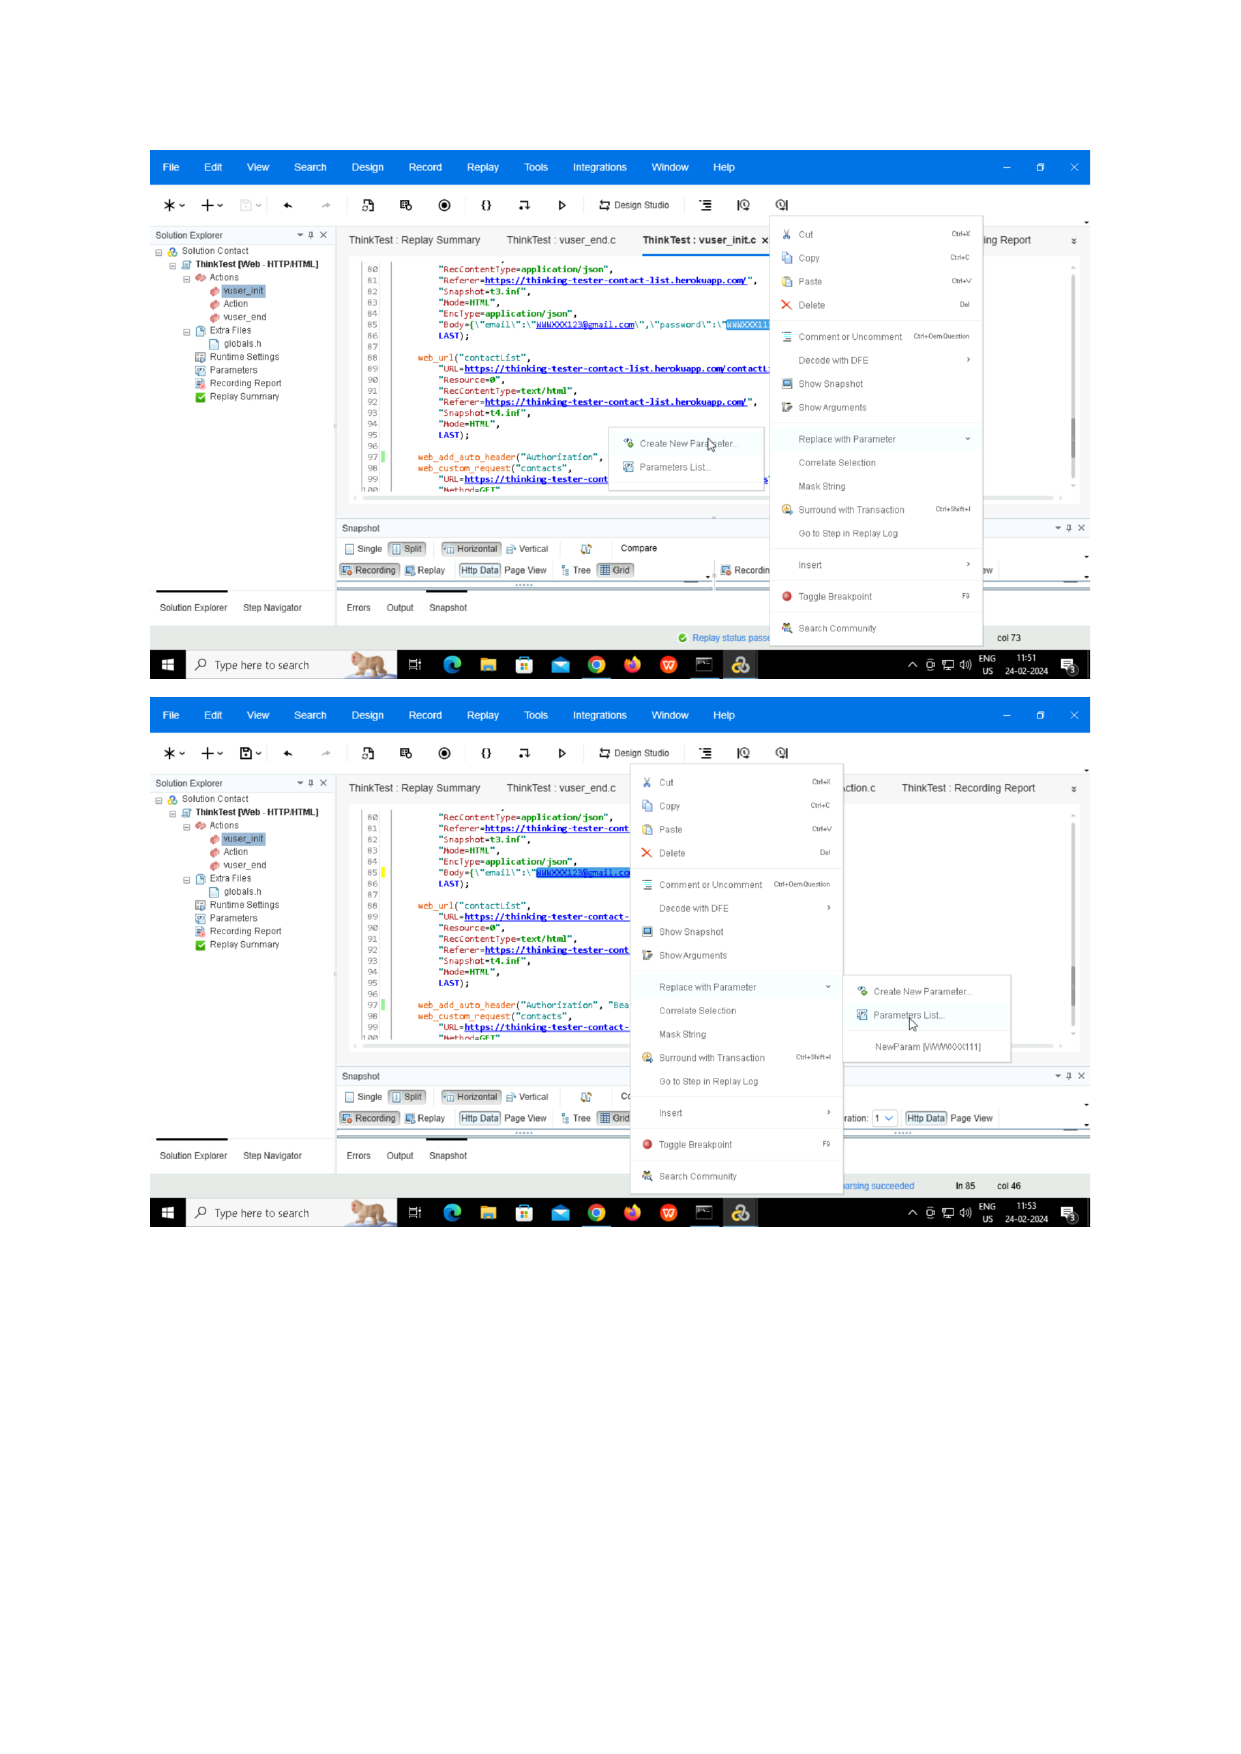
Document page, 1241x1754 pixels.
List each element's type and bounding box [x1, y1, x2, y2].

picture [150, 150, 1091, 679]
picture [150, 697, 1091, 1227]
